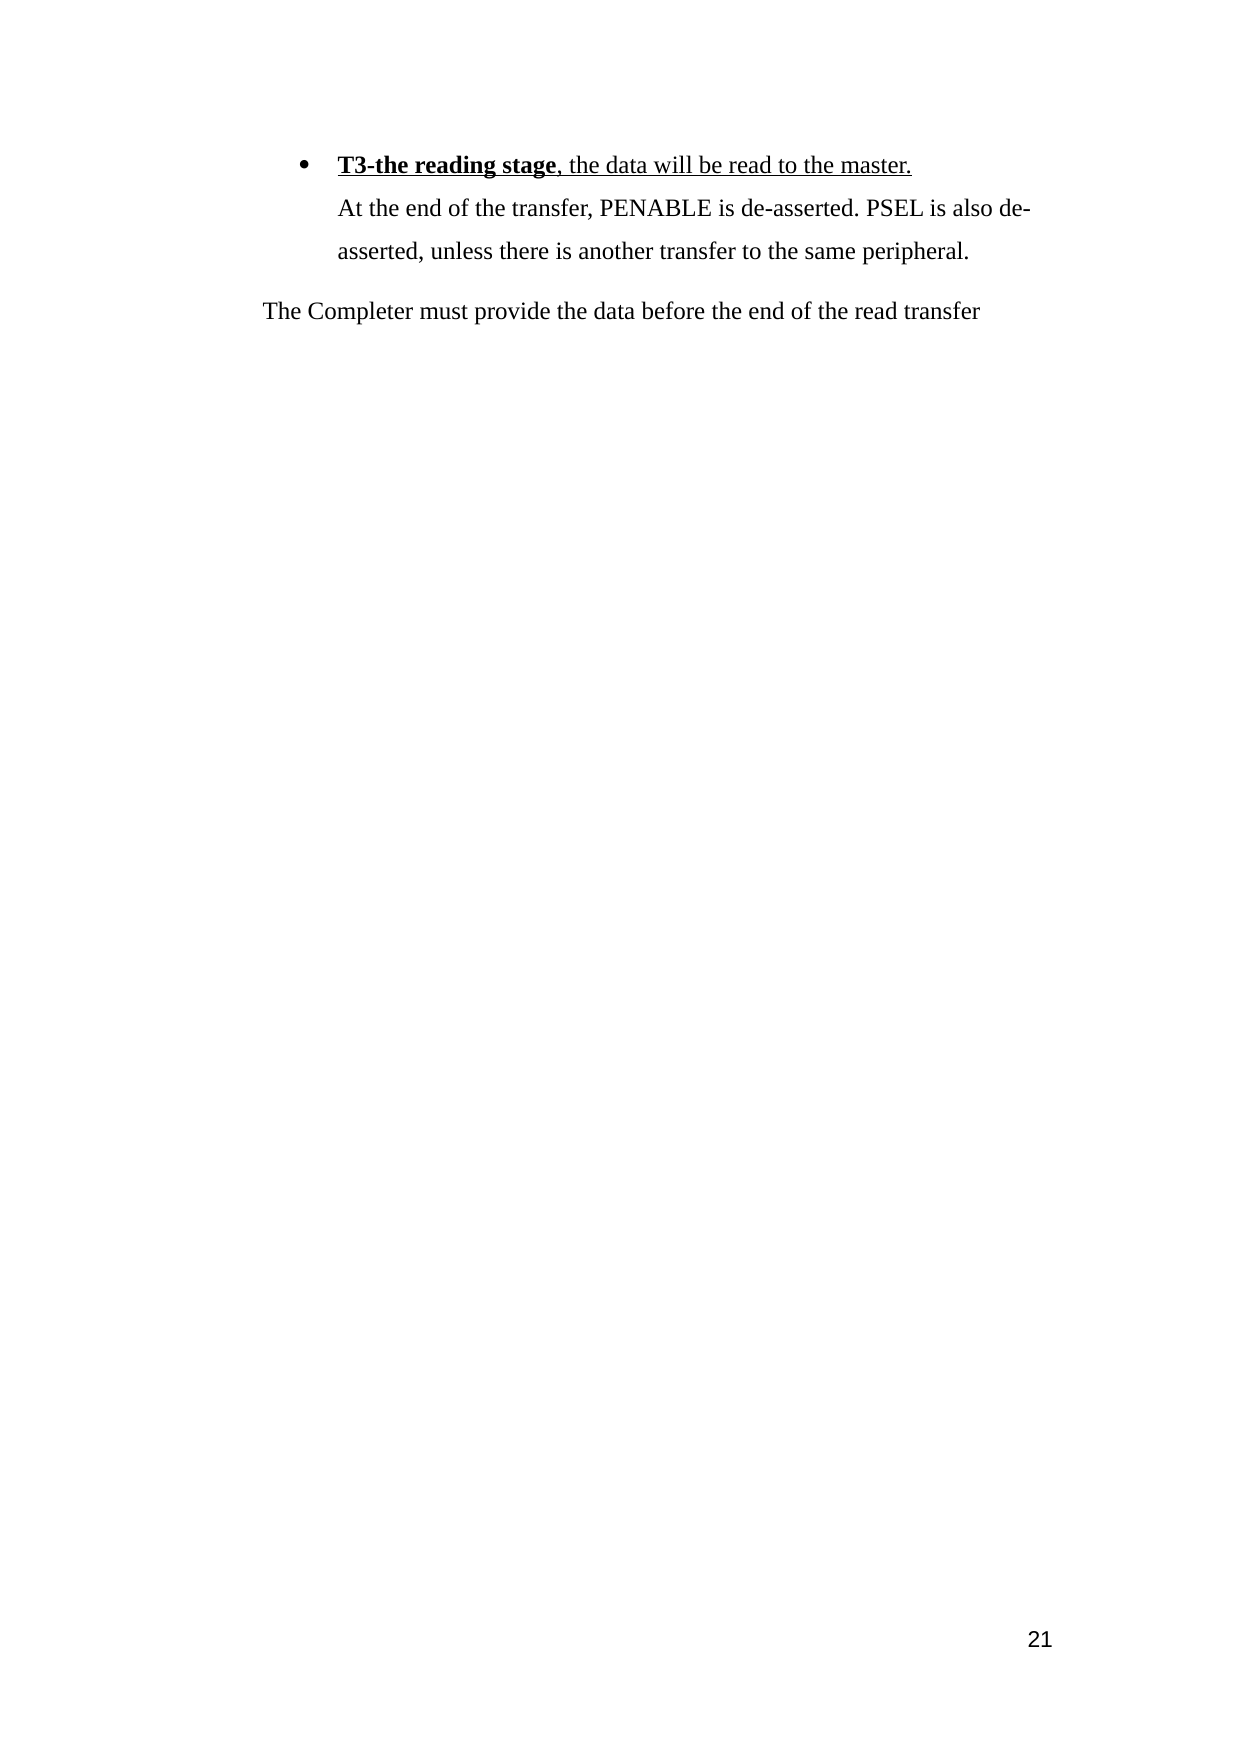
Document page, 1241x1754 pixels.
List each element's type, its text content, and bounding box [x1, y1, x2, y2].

list T3-the reading stage, the data will be read to the master. [300, 150, 1053, 179]
list At the end of the transfer, PENABLE is de-asserted. PSEL is also de-asserted, unless there is another transfer to the same peripheral. [337, 193, 1053, 265]
text The Completer must provide the data before the end of the read transfer [262, 296, 1053, 325]
